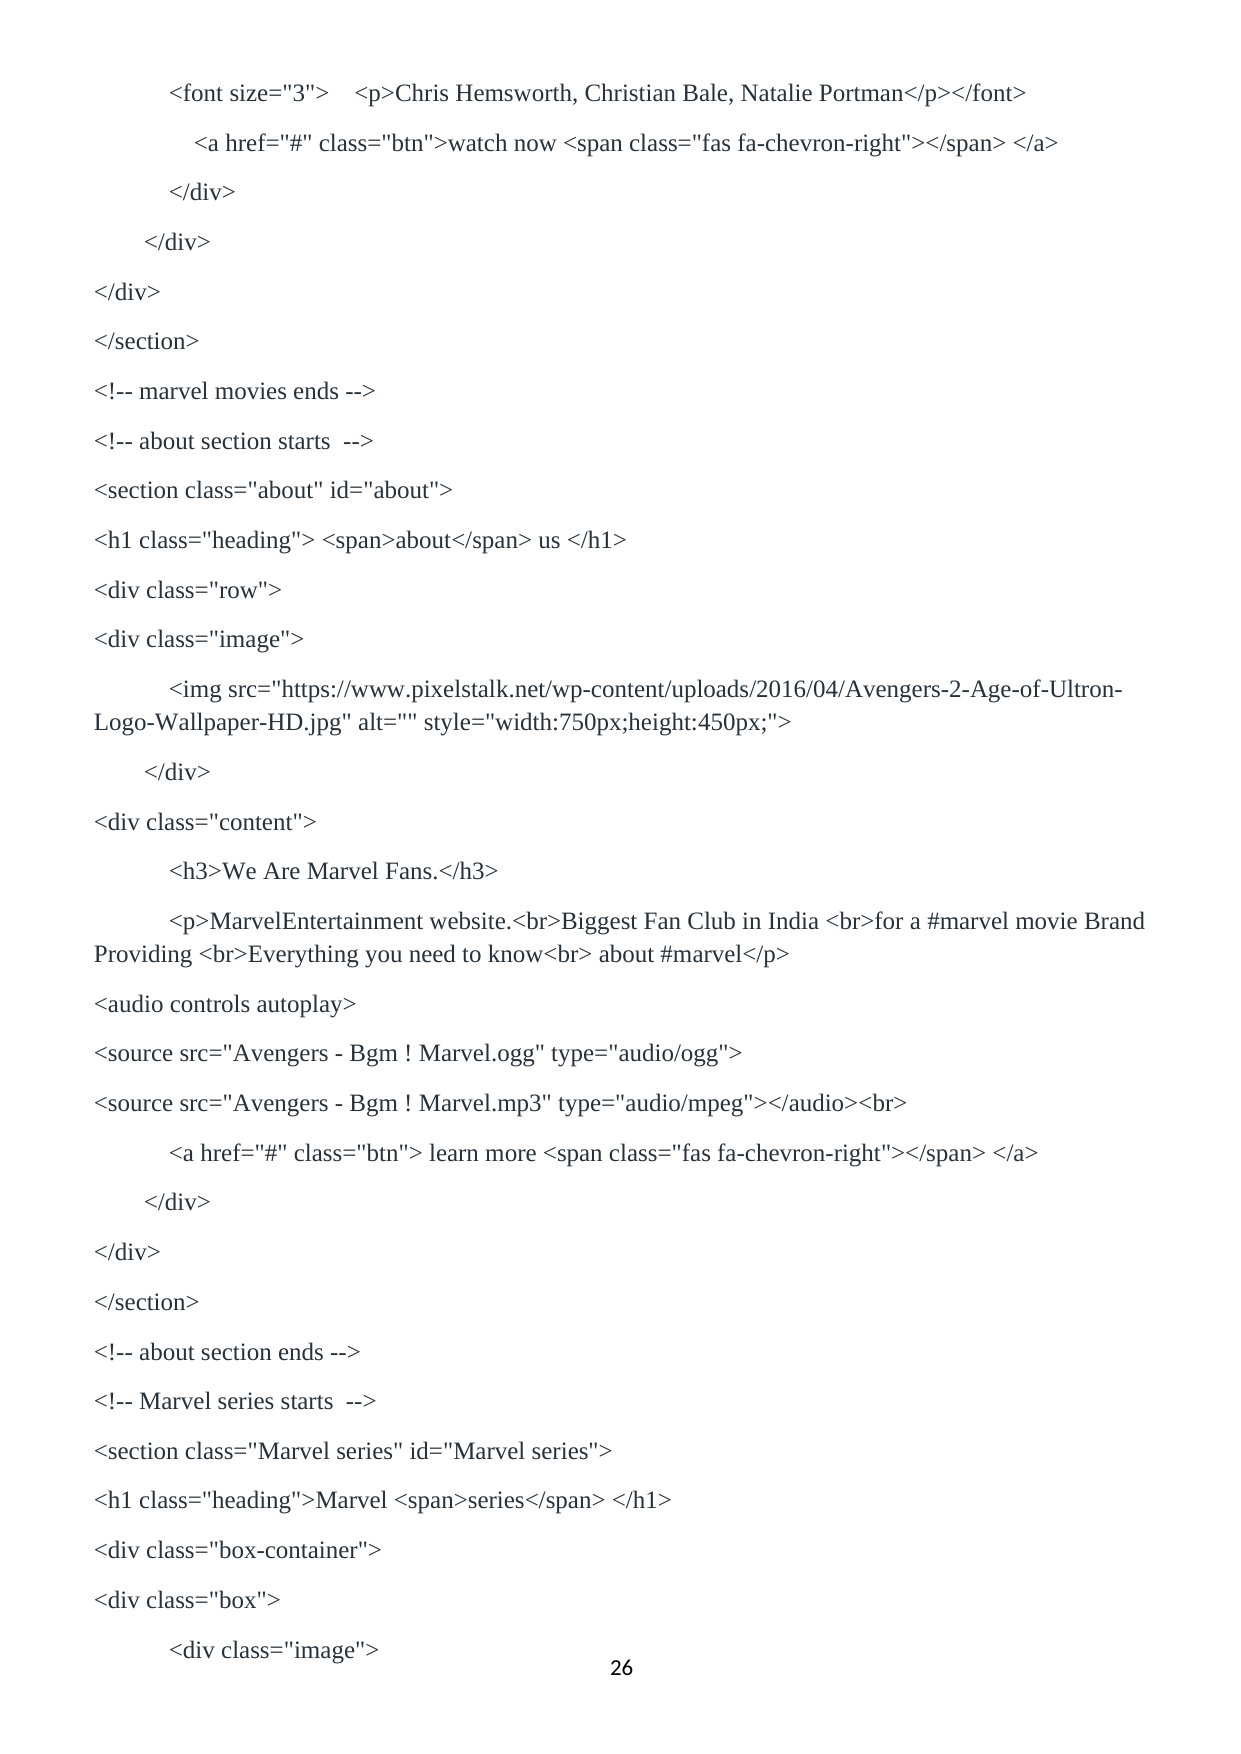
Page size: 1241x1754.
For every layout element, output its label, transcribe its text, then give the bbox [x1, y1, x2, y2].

text <div class="image"> [94, 622, 1165, 654]
text <source src="Avengers - Bgm ! Marvel.mp3" type="audio/mpeg"></audio><br> [94, 1085, 1165, 1118]
text <source src="Avengers - Bgm ! Marvel.ogg" type="audio/ogg"> [94, 1035, 1165, 1068]
text <!-- about section starts --> [94, 423, 1165, 456]
text <audio controls autoplay> [94, 986, 1165, 1019]
text <h1 class="heading">Marvel <span>series</span> </h1> [94, 1483, 1165, 1516]
text </div> [94, 1234, 1165, 1267]
text <font size="3"> <p>Chris Hemsworth, Christian Bale, Natalie Portman</p></font> [94, 75, 1165, 108]
text </section> [94, 1284, 1165, 1317]
text <a href="#" class="btn">watch now <span class="fas fa-chevron-right"></span> </a> [94, 125, 1165, 158]
text <div class="box-container"> [94, 1532, 1165, 1565]
text <div class="image"> [94, 1632, 1165, 1665]
text <!-- Marvel series starts --> [94, 1383, 1165, 1416]
text <!-- about section ends --> [94, 1333, 1165, 1367]
text <h3>We Are Marvel Fans.</h3> [94, 853, 1165, 886]
text </div> [94, 1184, 1165, 1217]
text <div class="content"> [94, 804, 1165, 837]
text </section> [94, 323, 1165, 356]
text <div class="row"> [94, 572, 1165, 605]
text <section class="about" id="about"> [94, 472, 1165, 506]
text <div class="box"> [94, 1582, 1165, 1615]
text <a href="#" class="btn"> learn more <span class="fas fa-chevron-right"></span> </a> [94, 1135, 1165, 1168]
text <h1 class="heading"> <span>about</span> us </h1> [94, 522, 1165, 555]
text <img src="https://www.pixelstalk.net/wp-content/uploads/2016/04/Avengers-2-Age-of-Ultron-Logo-Wallpaper-HD.jpg" alt="" style="width:750px;height:450px;"> [94, 671, 1165, 737]
text </div> [94, 224, 1165, 257]
text <section class="Marvel series" id="Marvel series"> [94, 1433, 1165, 1466]
text <!-- marvel movies ends --> [94, 373, 1165, 406]
text </div> [94, 174, 1165, 207]
text <p>MarvelEntertainment website.<br>Biggest Fan Club in India <br>for a #marvel movie Brand Providing <br>Everything you need to know<br> about #marvel</p> [94, 903, 1165, 969]
text </div> [94, 754, 1165, 787]
text </div> [94, 274, 1165, 307]
